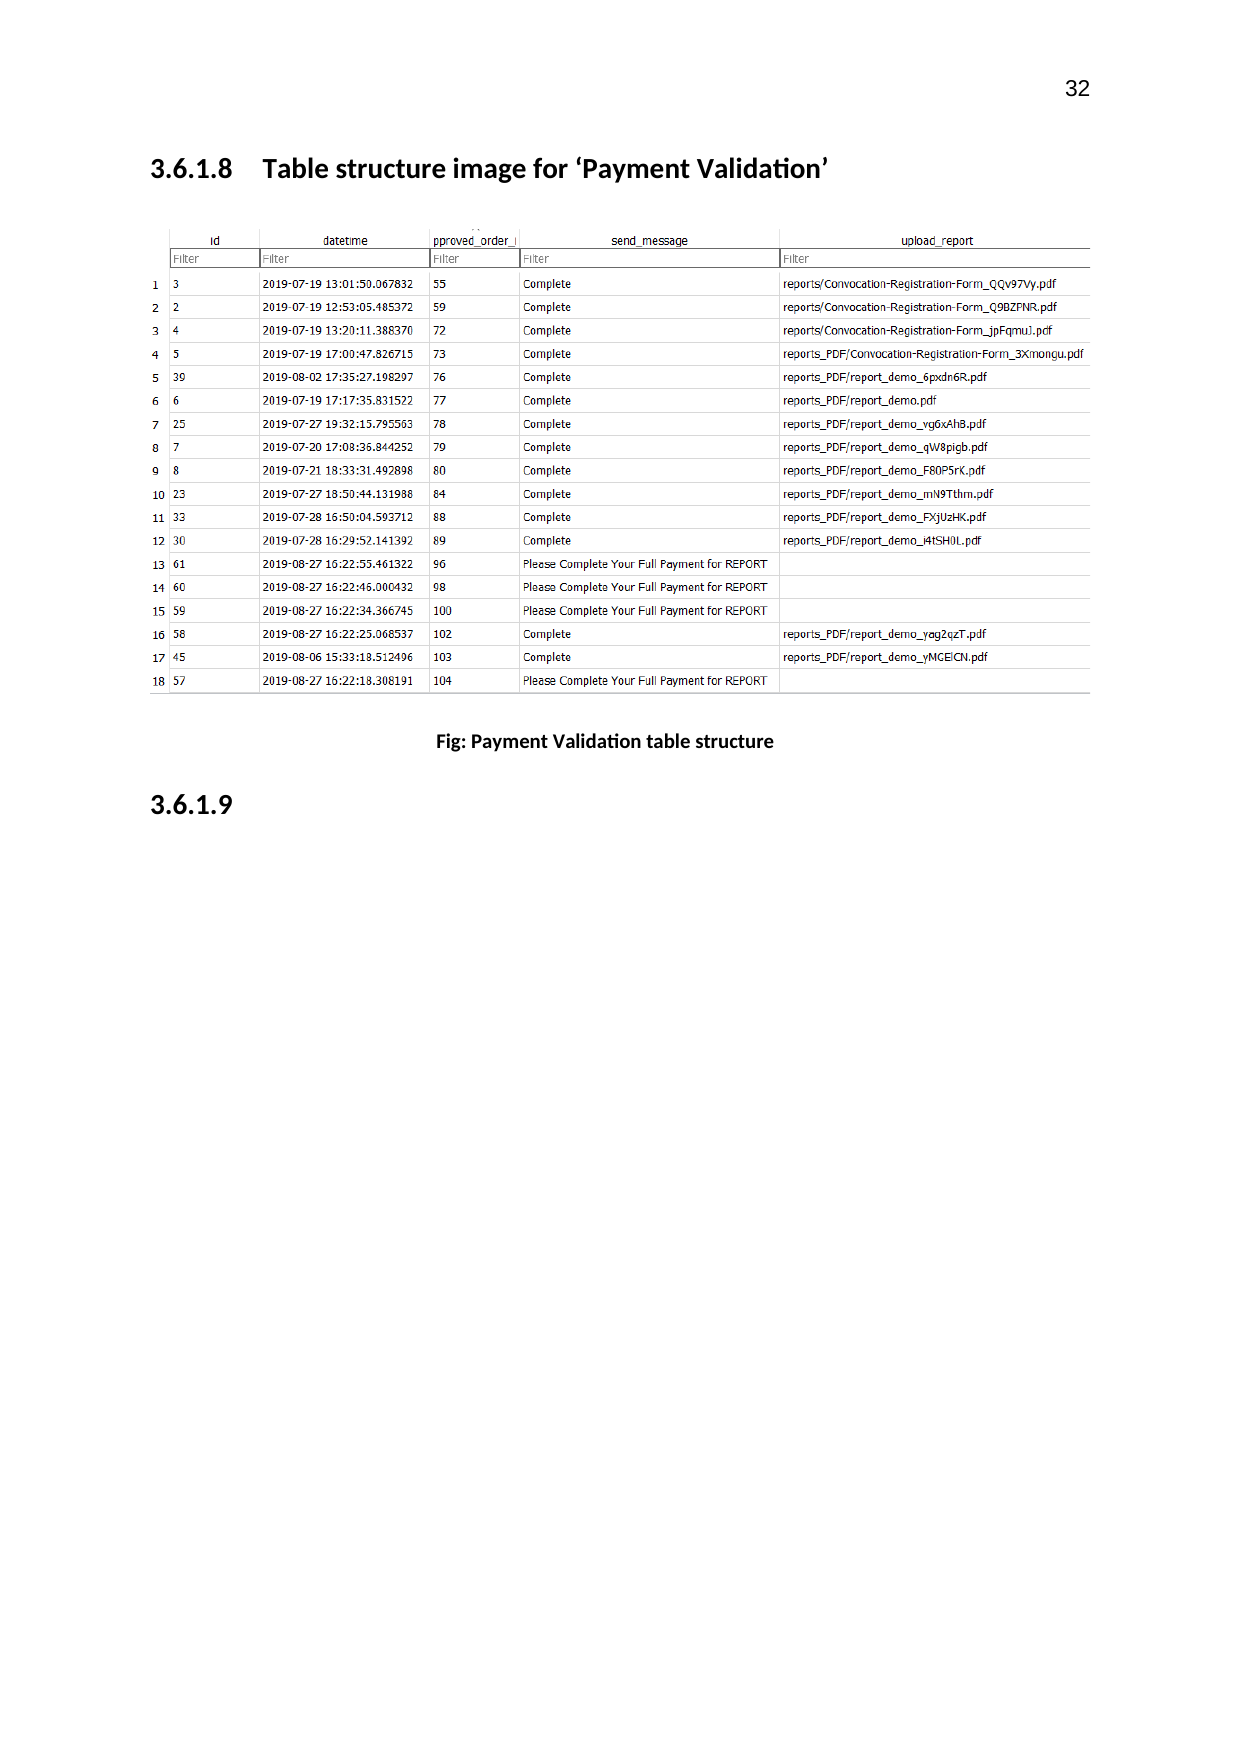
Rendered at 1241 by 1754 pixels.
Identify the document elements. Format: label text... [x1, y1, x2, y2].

subtitle Table structure image for ‘Payment Validation’ [150, 150, 1090, 186]
picture [150, 229, 1091, 694]
list Fig: Payment Validation table structure [189, 728, 1021, 753]
